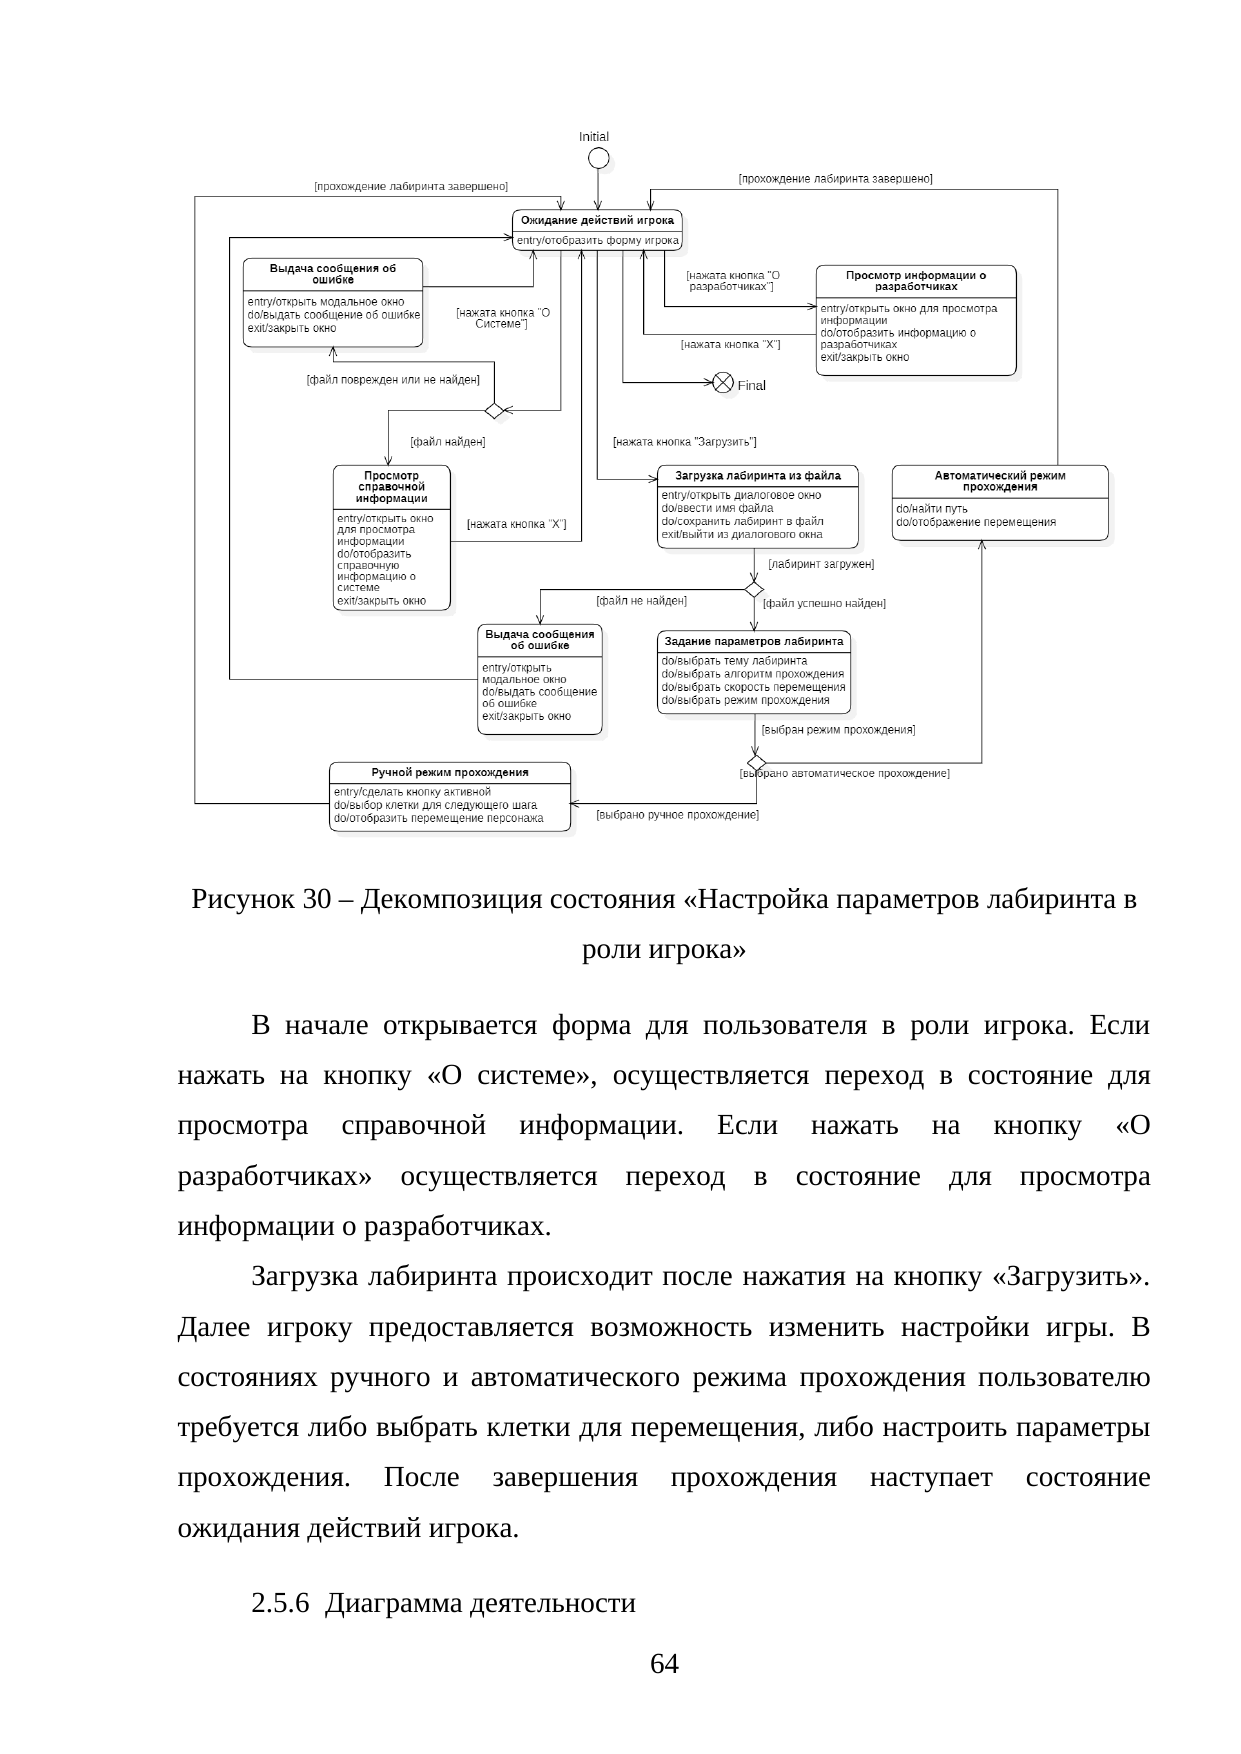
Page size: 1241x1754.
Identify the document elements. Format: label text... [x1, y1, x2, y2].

text В начале открывается форма для пользователя в роли игрока. Если нажать на кнопку «О системе», осуществляется переход в состояние для просмотра справочной информации. Если нажать на кнопку «О разработчиках» осуществляется переход в состояние для просмотра информации о разработчиках. [177, 1007, 1152, 1242]
text Загрузка лабиринта происходит после нажатия на кнопку «Загрузить». Далее игроку предоставляется возможность изменить настройки игры. В состояниях ручного и автоматического режима прохождения пользователю требуется либо выбрать клетки для перемещения, либо настроить параметры прохождения. После завершения прохождения наступает состояние ожидания действий игрока. [177, 1258, 1152, 1543]
picture [186, 118, 1142, 865]
text Диаграмма деятельности [251, 1585, 1152, 1619]
